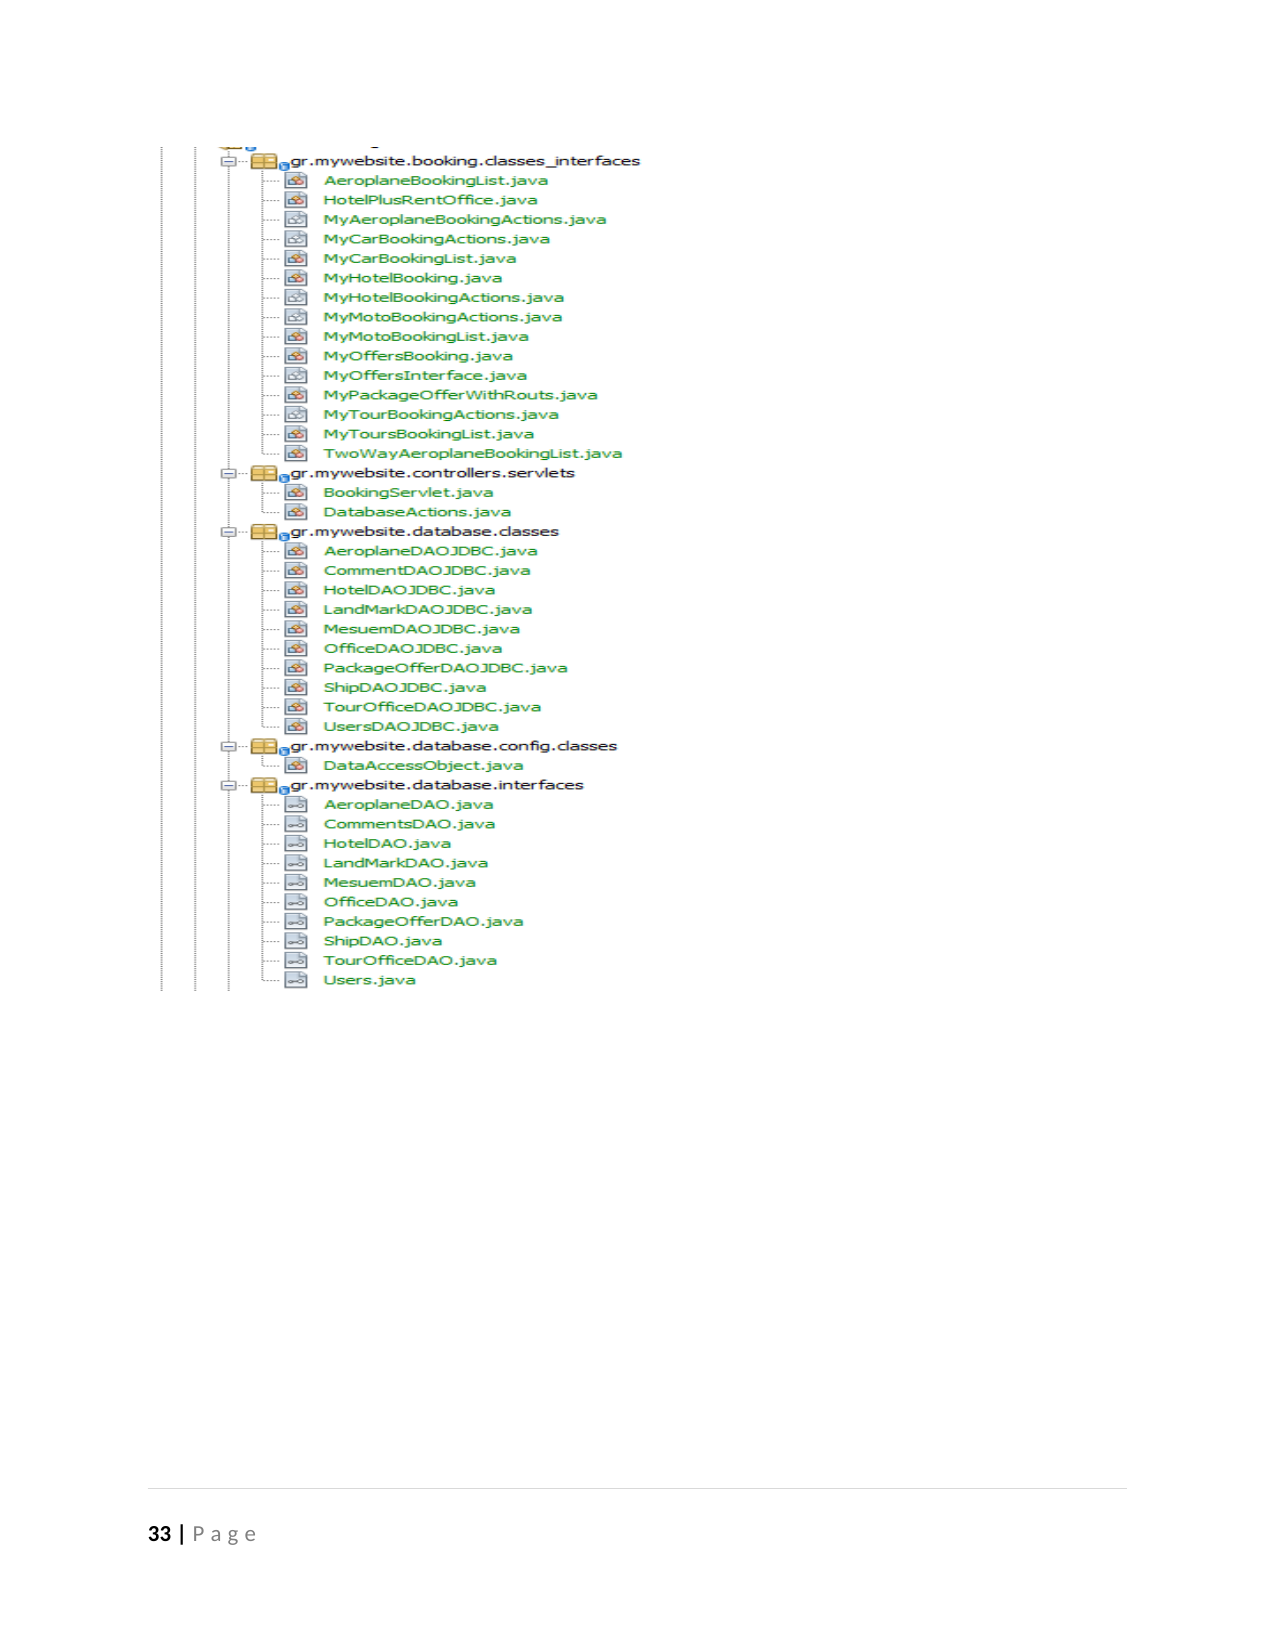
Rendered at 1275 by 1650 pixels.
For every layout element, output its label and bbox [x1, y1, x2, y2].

picture [147, 147, 970, 992]
